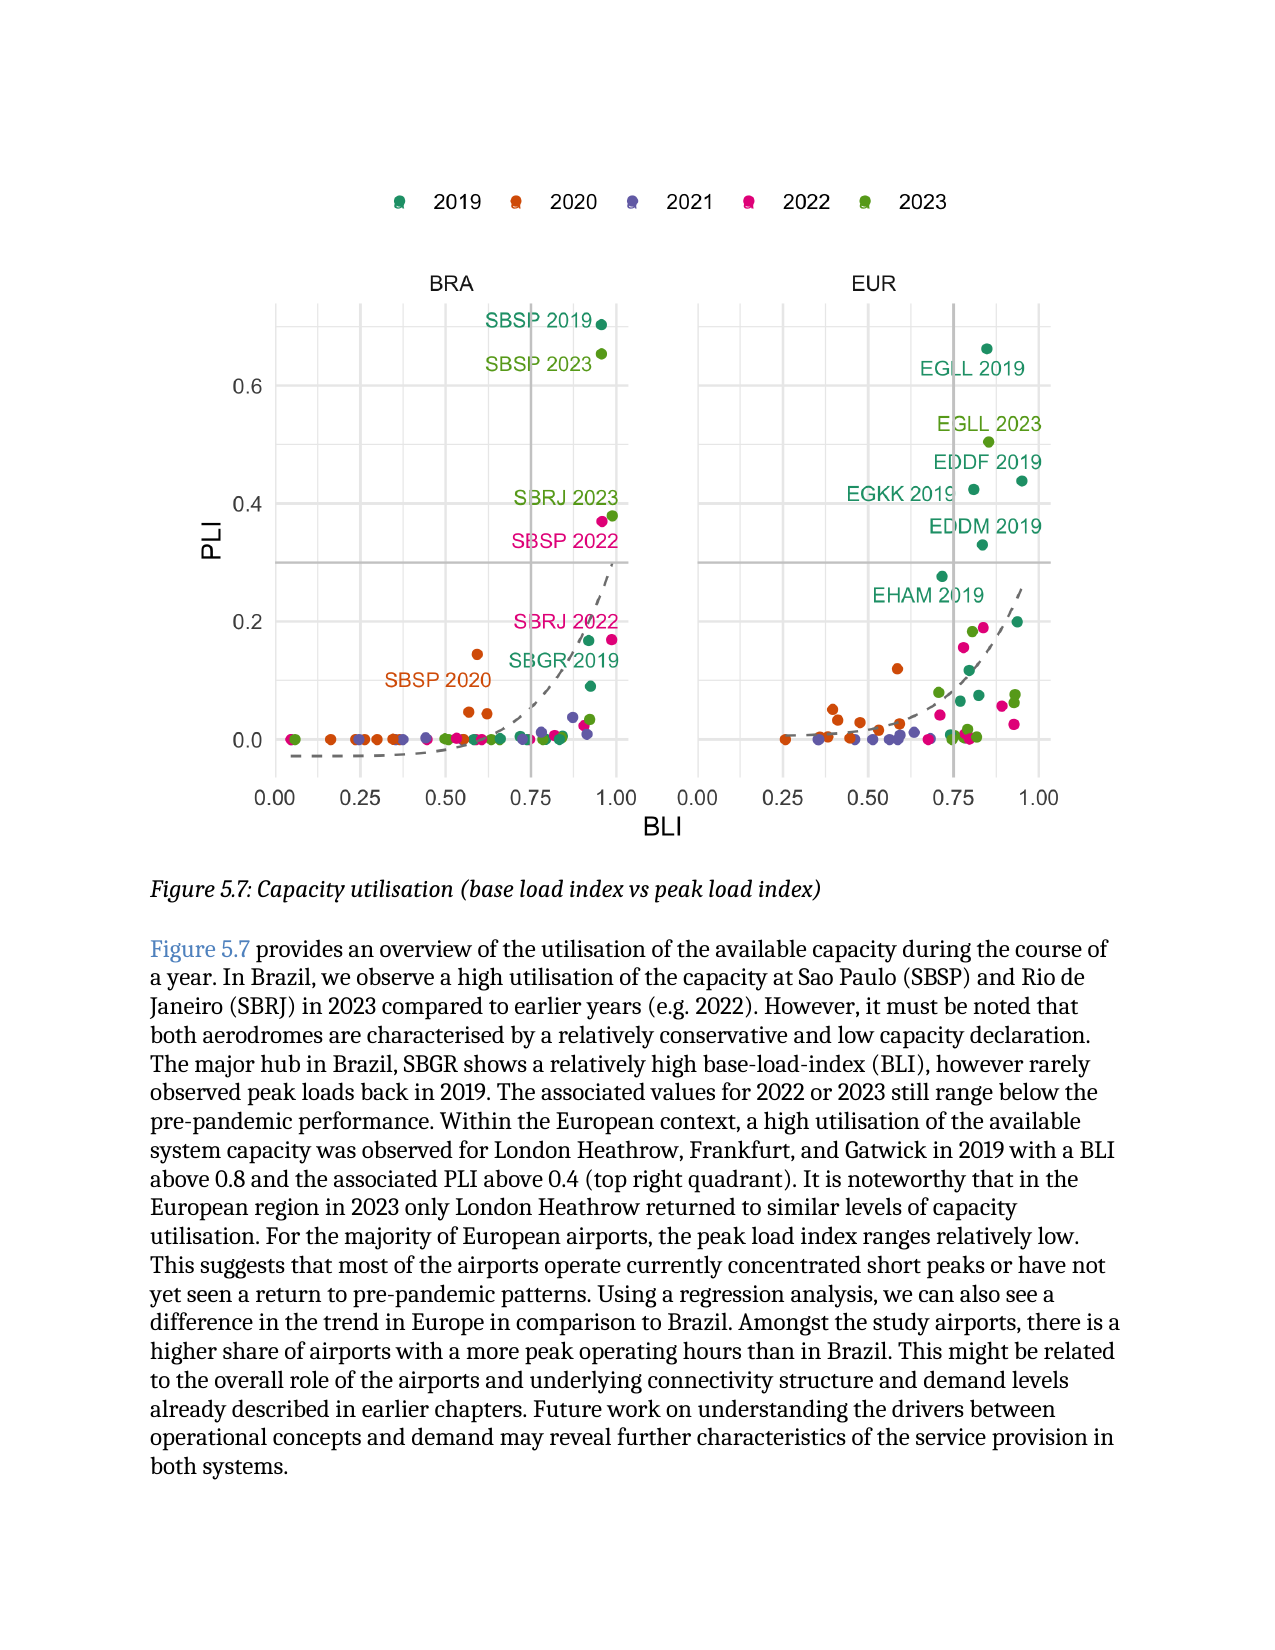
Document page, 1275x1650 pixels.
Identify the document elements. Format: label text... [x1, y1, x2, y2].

picture [188, 153, 1064, 854]
text Figure 5.7 provides an overview of the utilisation of the available capacity during the course of a year. In Brazil, we observe a high utilisation of the capacity at Sao Paulo (SBSP) and Rio de Janeiro (SBRJ) in 2023 compared to earlier years (e.g. 2022). However, it must be noted that both aerodromes are characterised by a relatively conservative and low capacity declaration. The major hub in Brazil, SBGR shows a relatively high base-load-index (BLI), however rarely observed peak loads back in 2019. The associated values for 2022 or 2023 still range below the pre-pandemic performance. Within the European context, a high utilisation of the available system capacity was observed for London Heathrow, Frankfurt, and Gatwick in 2019 with a BLI above 0.8 and the associated PLI above 0.4 (top right quadrant). It is noteworthy that in the European region in 2023 only London Heathrow returned to similar levels of capacity utilisation. For the majority of European airports, the peak load index ranges relatively low. This suggests that most of the airports operate currently concentrated short peaks or have not yet seen a return to pre-pandemic patterns. Using a regression analysis, we can also see a difference in the trend in Europe in comparison to Brazil. Amongst the study airports, there is a higher share of airports with a more peak operating hours than in Brazil. This might be related to the overall role of the airports and underlying connectivity structure and demand levels already described in earlier chapters. Future work on understanding the drivers between operational concepts and demand may reveal further characteristics of the service provision in both systems. [150, 934, 1125, 1481]
table_header Figure 5.7: Capacity utilisation (base load index vs peak load index) [139, 150, 1114, 916]
